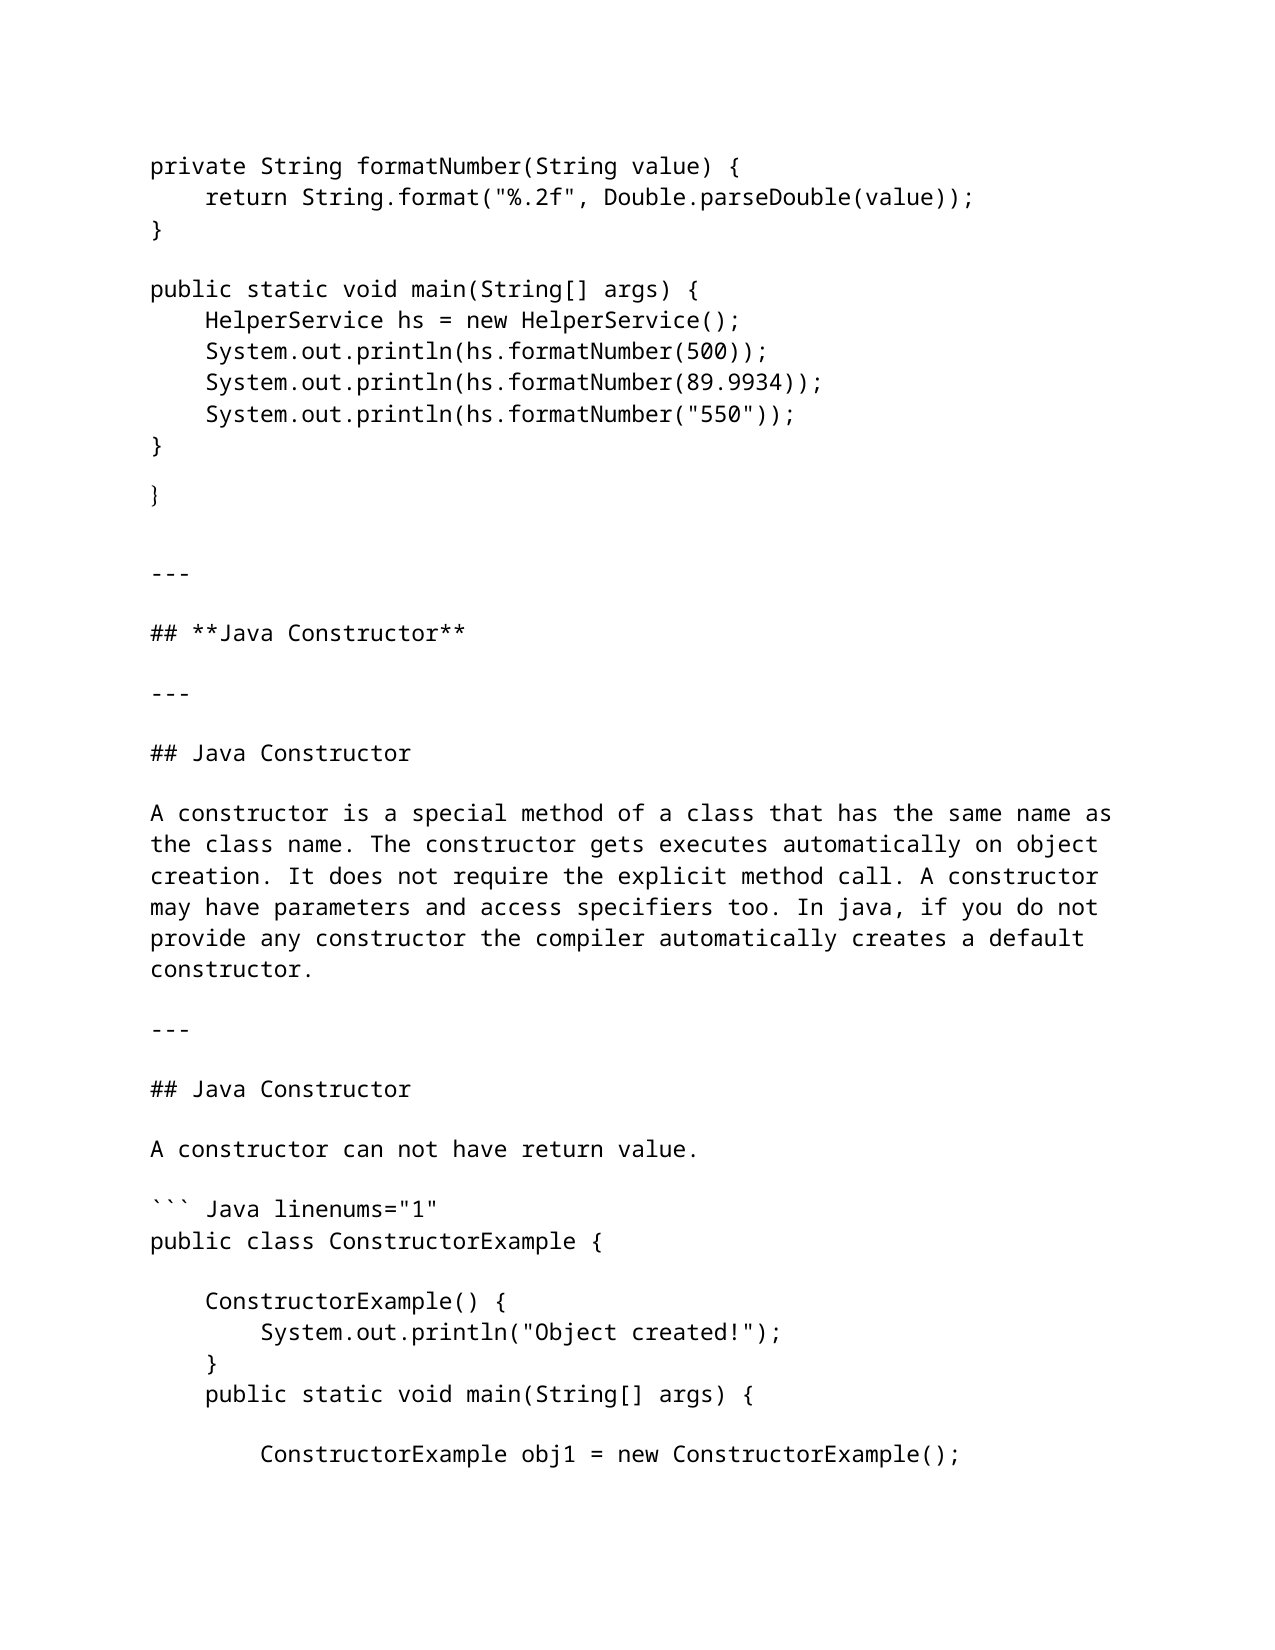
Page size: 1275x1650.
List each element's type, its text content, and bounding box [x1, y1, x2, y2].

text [150, 150, 1125, 460]
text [150, 528, 1125, 1469]
text } [150, 481, 1125, 509]
